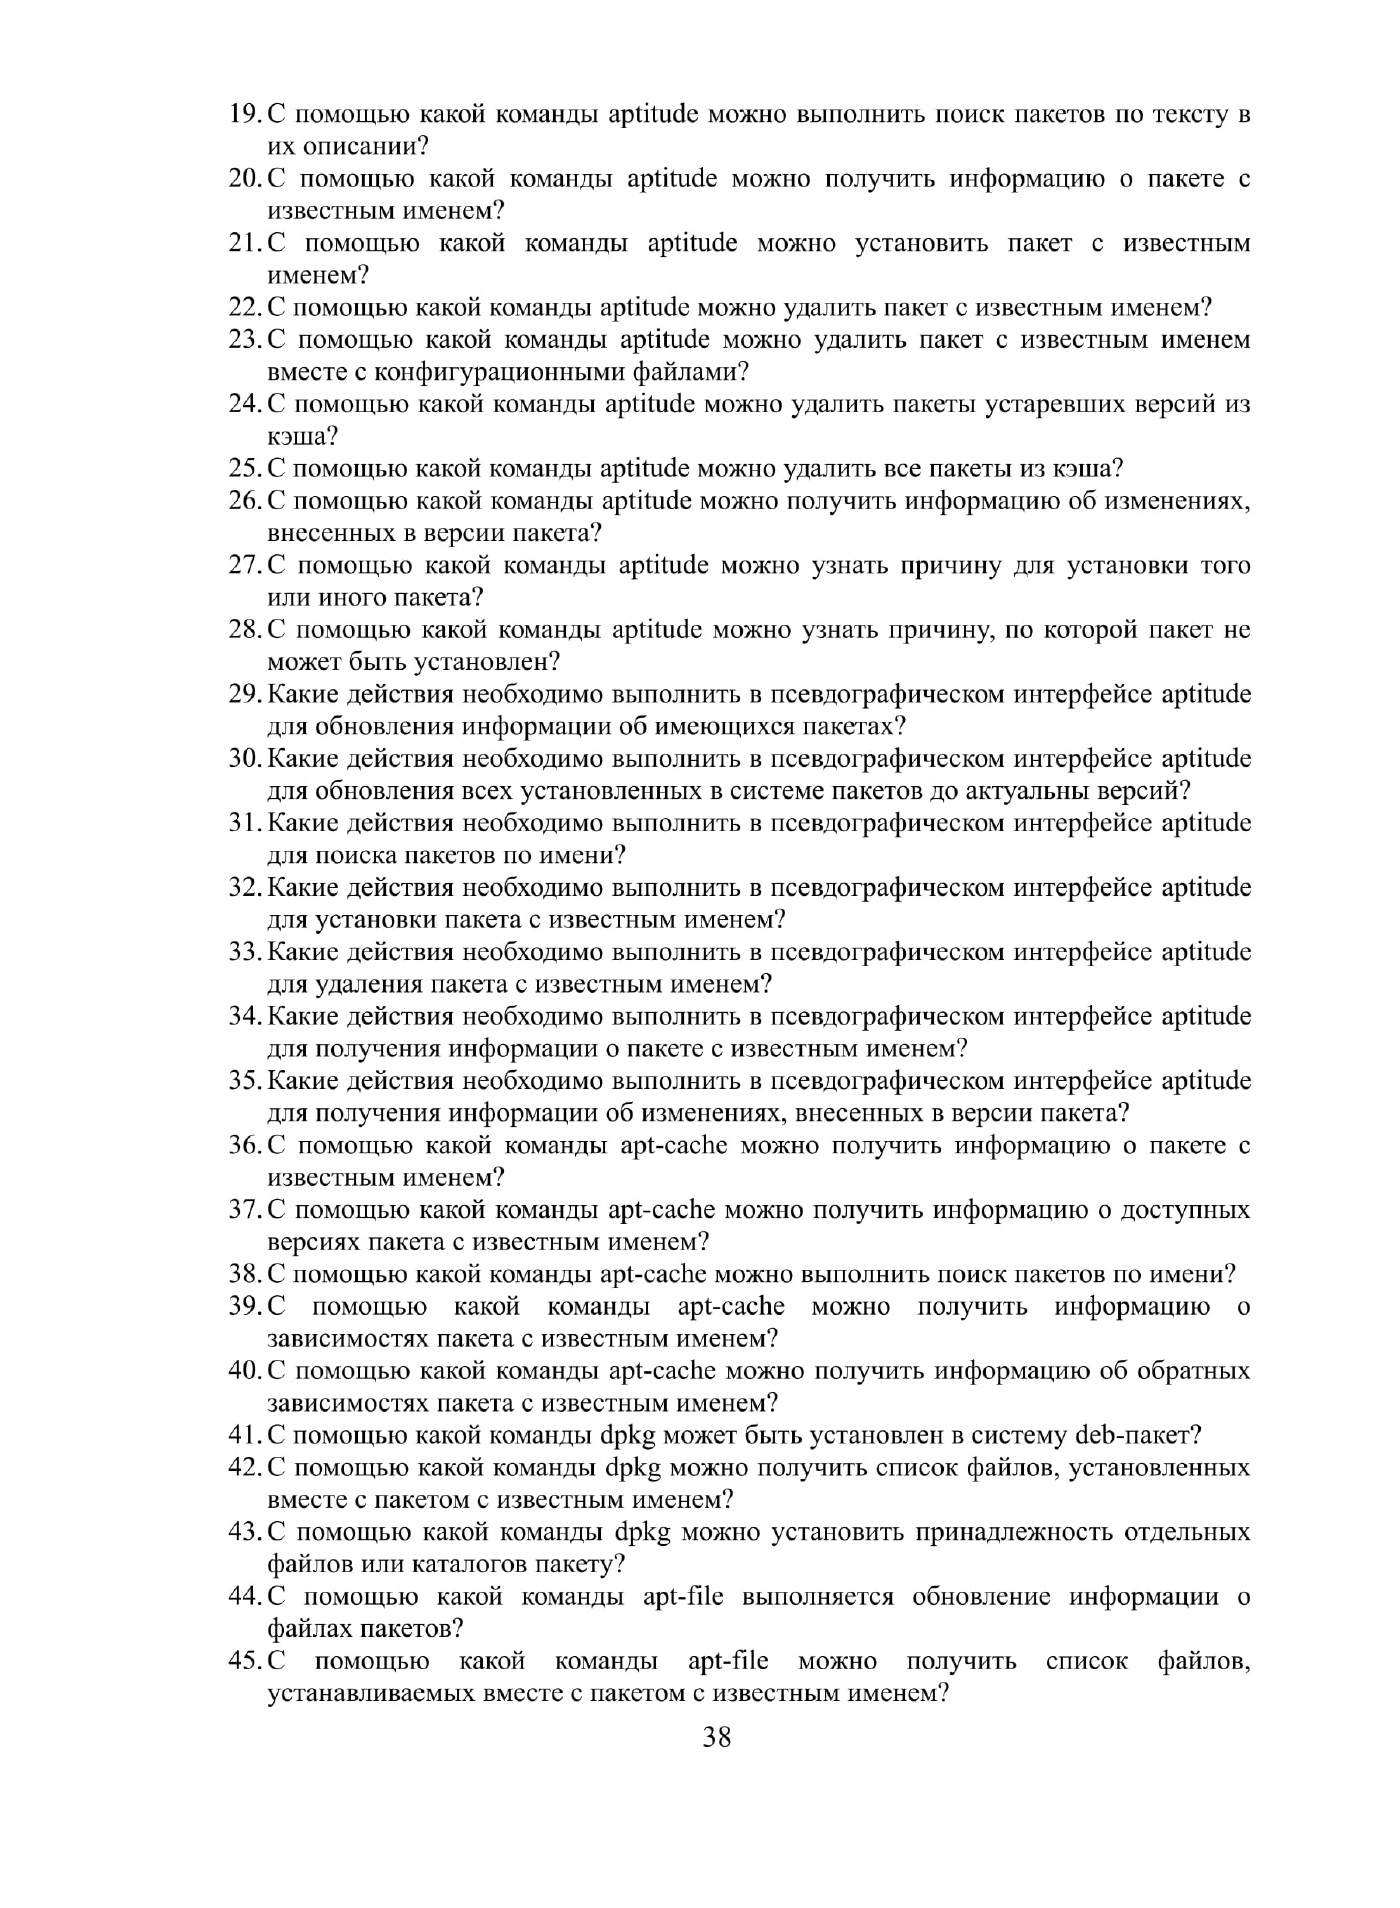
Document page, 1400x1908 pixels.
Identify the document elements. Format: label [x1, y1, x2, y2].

picture [29, 0, 1312, 1814]
